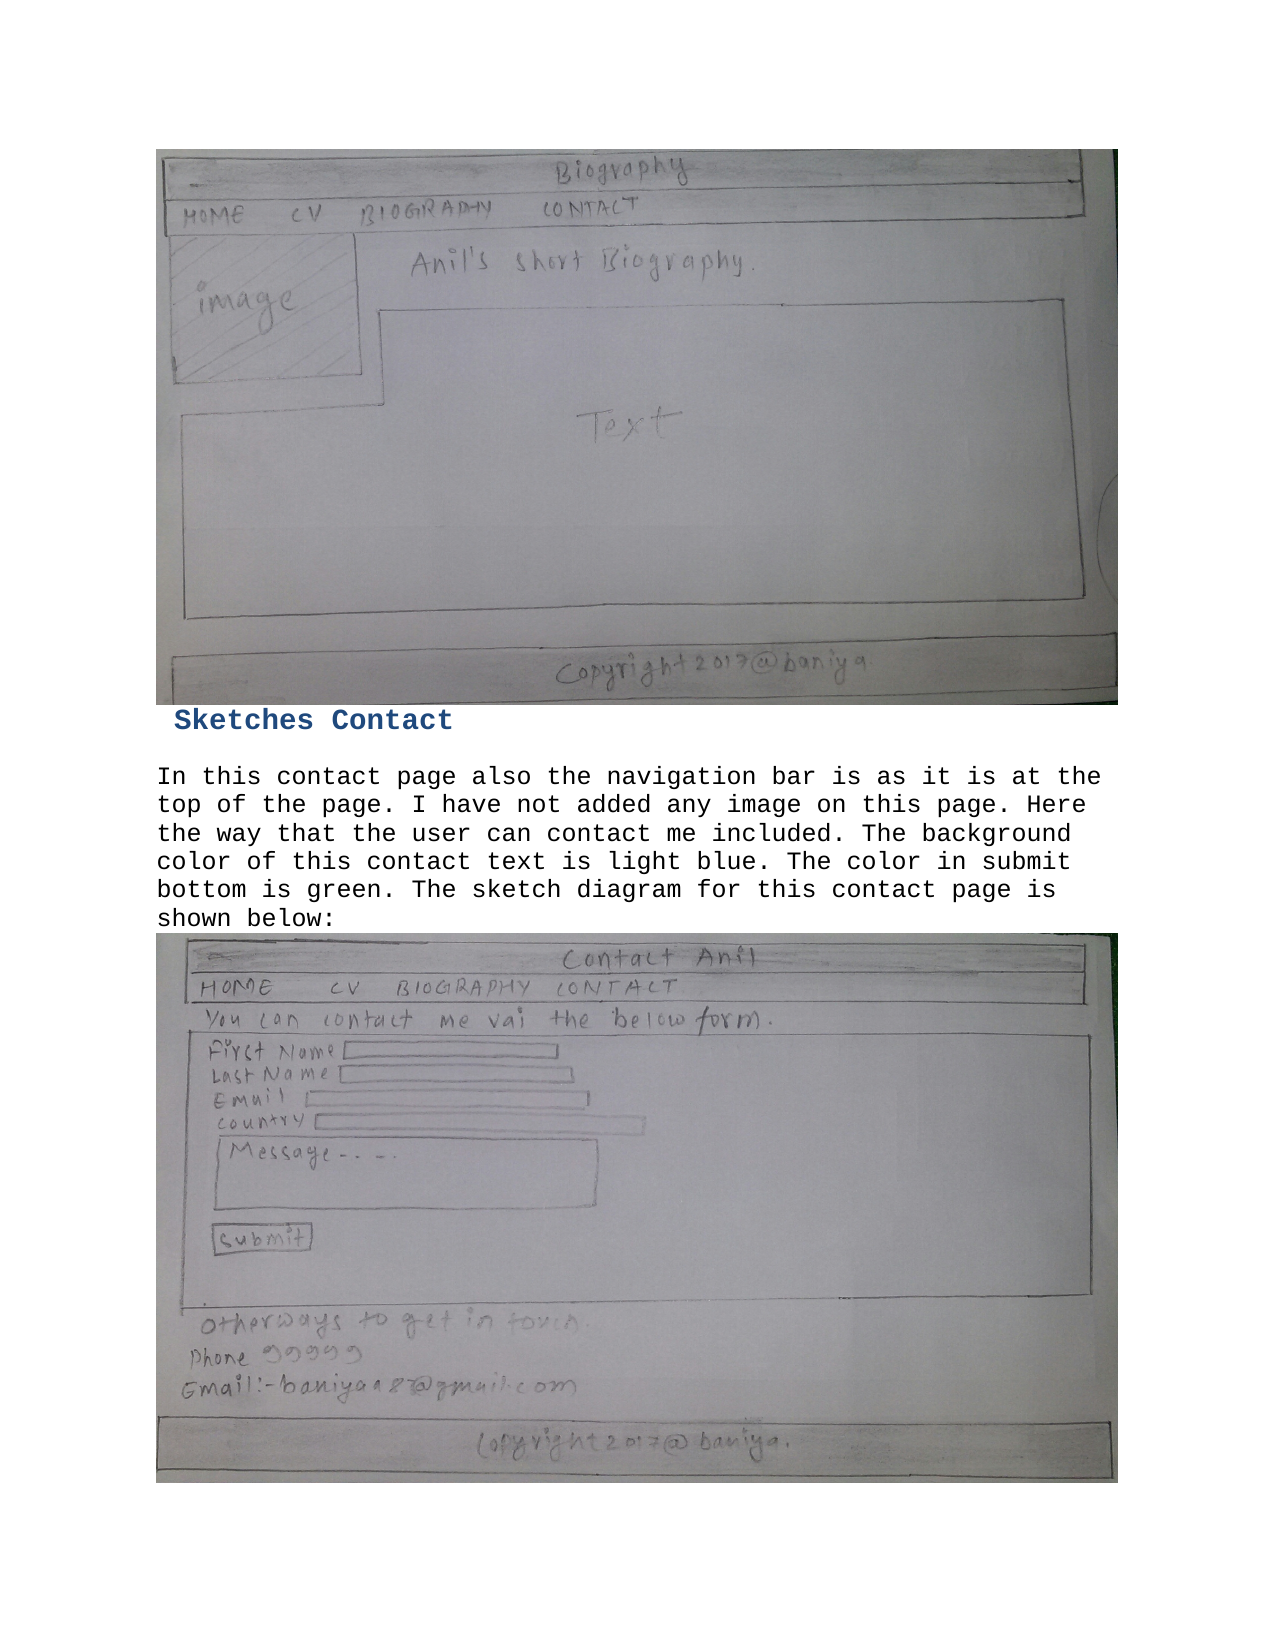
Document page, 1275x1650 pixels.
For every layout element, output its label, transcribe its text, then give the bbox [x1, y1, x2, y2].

text Sketches Contact [156, 705, 1118, 738]
text In this contact page also the navigation bar is as it is at the top of the page. I have not added any image on this page. Here the way that the user can contact me included. The background color of this contact text is light blue. The color in submit bottom is green. The sketch diagram for this contact page is shown below: [156, 764, 1118, 933]
picture [156, 149, 1118, 705]
picture [156, 933, 1118, 1483]
